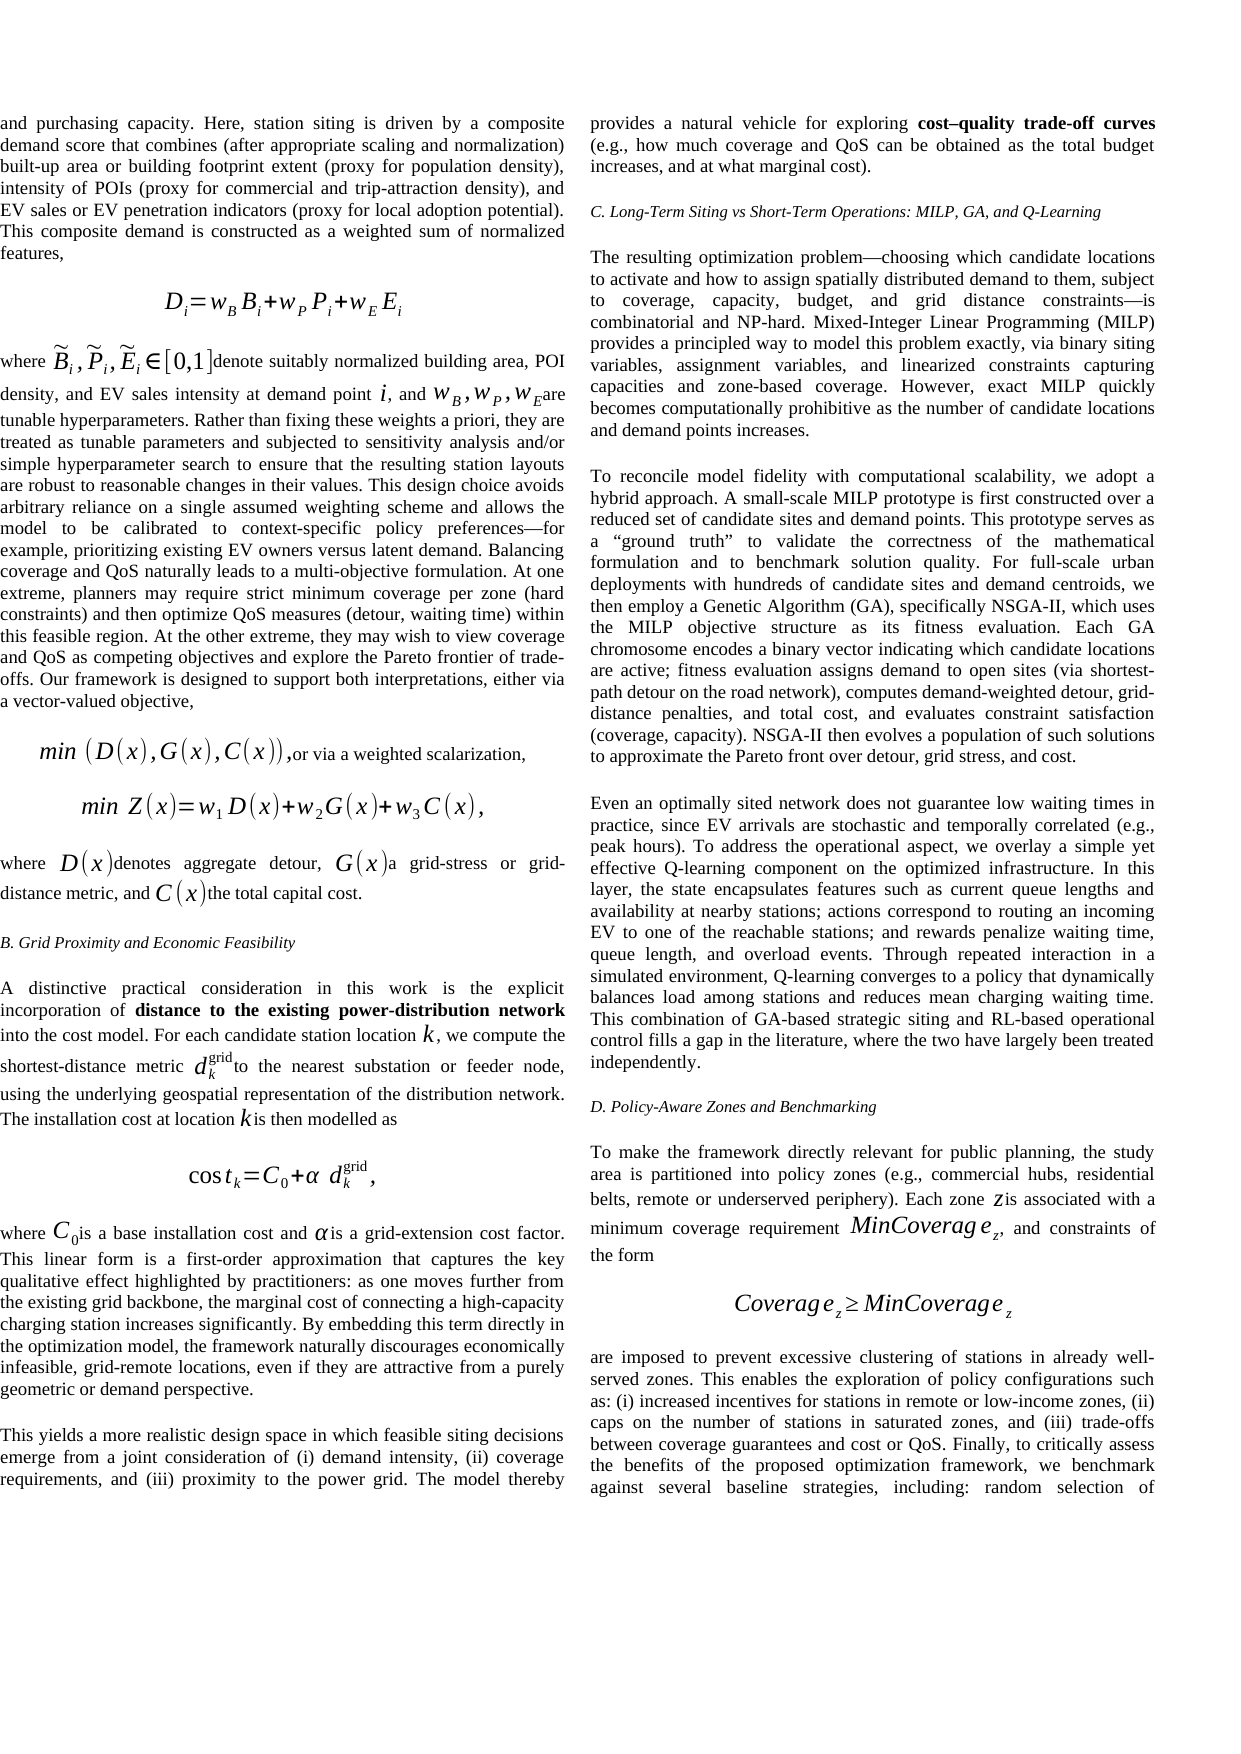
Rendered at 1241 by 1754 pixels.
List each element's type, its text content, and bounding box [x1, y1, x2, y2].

text A distinctive practical consideration in this work is the explicit incorporation of distance to the existing power-distribution network into the cost model. For each candidate station location , we compute the shortest-distance metric to the nearest substation or feeder node, using the underlying geospatial representation of the distribution network. The installation cost at location is then modelled as [0, 977, 565, 1132]
text where denotes aggregate detour, a grid-stress or grid-distance metric, and the total capital cost. [0, 848, 565, 908]
text D. Policy-Aware Zones and Benchmarking [590, 1097, 1156, 1116]
text This yields a more realistic design space in which feasible siting decisions emerge from a joint consideration of (i) demand intensity, (ii) coverage requirements, and (iii) proximity to the power grid. The model thereby provides a natural vehicle for exploring cost–quality trade-off curves (e.g., how much coverage and QoS can be obtained as the total budget increases, and at what marginal cost). [590, 112, 1156, 177]
text or via a weighted scalarization, [0, 736, 565, 766]
text Even an optimally sited network does not guarantee low waiting times in practice, since EV arrivals are stochastic and temporally correlated (e.g., peak hours). To address the operational aspect, we overlay a simple yet effective Q-learning component on the optimized infrastructure. In this layer, the state encapsulates features such as current queue lengths and availability at nearby stations; actions correspond to routing an incoming EV to one of the reachable stations; and rewards penalize waiting time, queue length, and overload events. Through repeated interaction in a simulated environment, Q-learning converges to a policy that dynamically balances load among stations and reduces mean charging waiting time. This combination of GA-based strategic siting and RL-based operational control fills a gap in the literature, where the two have largely been treated independently. [590, 792, 1156, 1072]
text B. Grid Proximity and Economic Feasibility [0, 933, 565, 952]
text To make the framework directly relevant for public planning, the study area is partitioned into policy zones (e.g., commercial hubs, residential belts, remote or underserved periphery). Each zone is associated with a minimum coverage requirement , and constraints of the form [590, 1141, 1156, 1265]
text To reconcile model fidelity with computational scalability, we adopt a hybrid approach. A small-scale MILP prototype is first constructed over a reduced set of candidate sites and demand points. This prototype serves as a “ground truth” to validate the correctness of the mathematical formulation and to benchmark solution quality. For full-scale urban deployments with hundreds of candidate sites and demand centroids, we then employ a Genetic Algorithm (GA), specifically NSGA-II, which uses the MILP objective structure as its fitness evaluation. Each GA chromosome encodes a binary vector indicating which candidate locations are active; fitness evaluation assigns demand to open sites (via shortest-path detour on the road network), computes demand-weighted detour, grid-distance penalties, and total cost, and evaluates constraint satisfaction (coverage, capacity). NSGA-II then evolves a population of such solutions to approximate the Pareto front over detour, grid stress, and cost. [590, 465, 1156, 767]
text where is a base installation cost and is a grid-extension cost factor. This linear form is a first-order approximation that captures the key qualitative effect highlighted by practitioners: as one moves further from the existing grid backbone, the marginal cost of connecting a high-capacity charging station increases significantly. By embedding this term directly in the optimization model, the framework naturally discourages economically infeasible, grid-remote locations, even if they are attractive from a purely geometric or demand perspective. [0, 1217, 565, 1399]
text This yields a more realistic design space in which feasible siting decisions emerge from a joint consideration of (i) demand intensity, (ii) coverage requirements, and (iii) proximity to the power grid. The model thereby provides a natural vehicle for exploring cost–quality trade-off curves (e.g., how much coverage and QoS can be obtained as the total budget increases, and at what marginal cost). [0, 1424, 565, 1489]
text The resulting optimization problem—choosing which candidate locations to activate and how to assign spatially distributed demand to them, subject to coverage, capacity, budget, and grid distance constraints—is combinatorial and NP-hard. Mixed-Integer Linear Programming (MILP) provides a principled way to model this problem exactly, via binary siting variables, assignment variables, and linearized constraints capturing capacities and zone-based coverage. However, exact MILP quickly becomes computationally prohibitive as the number of candidate locations and demand points increases. [590, 246, 1156, 440]
text C. Long-Term Siting vs Short-Term Operations: MILP, GA, and Q-Learning [590, 202, 1156, 221]
text where denote suitably normalized building area, POI density, and EV sales intensity at demand point , and are tunable hyperparameters. Rather than fixing these weights a priori, they are treated as tunable parameters and subjected to sensitivity analysis and/or simple hyperparameter search to ensure that the resulting station layouts are robust to reasonable changes in their values. This design choice avoids arbitrary reliance on a single assumed weighting scheme and allows the model to be calibrated to context-specific policy preferences—for example, prioritizing existing EV owners versus latent demand. Balancing coverage and QoS naturally leads to a multi-objective formulation. At one extreme, planners may require strict minimum coverage per zone (hard constraints) and then optimize QoS measures (detour, waiting time) within this feasible region. At the other extreme, they may wish to view coverage and QoS as competing objectives and explore the Pareto frontier of trade-offs. Our framework is designed to support both interpretations, either via a vector-valued objective, [0, 344, 565, 711]
